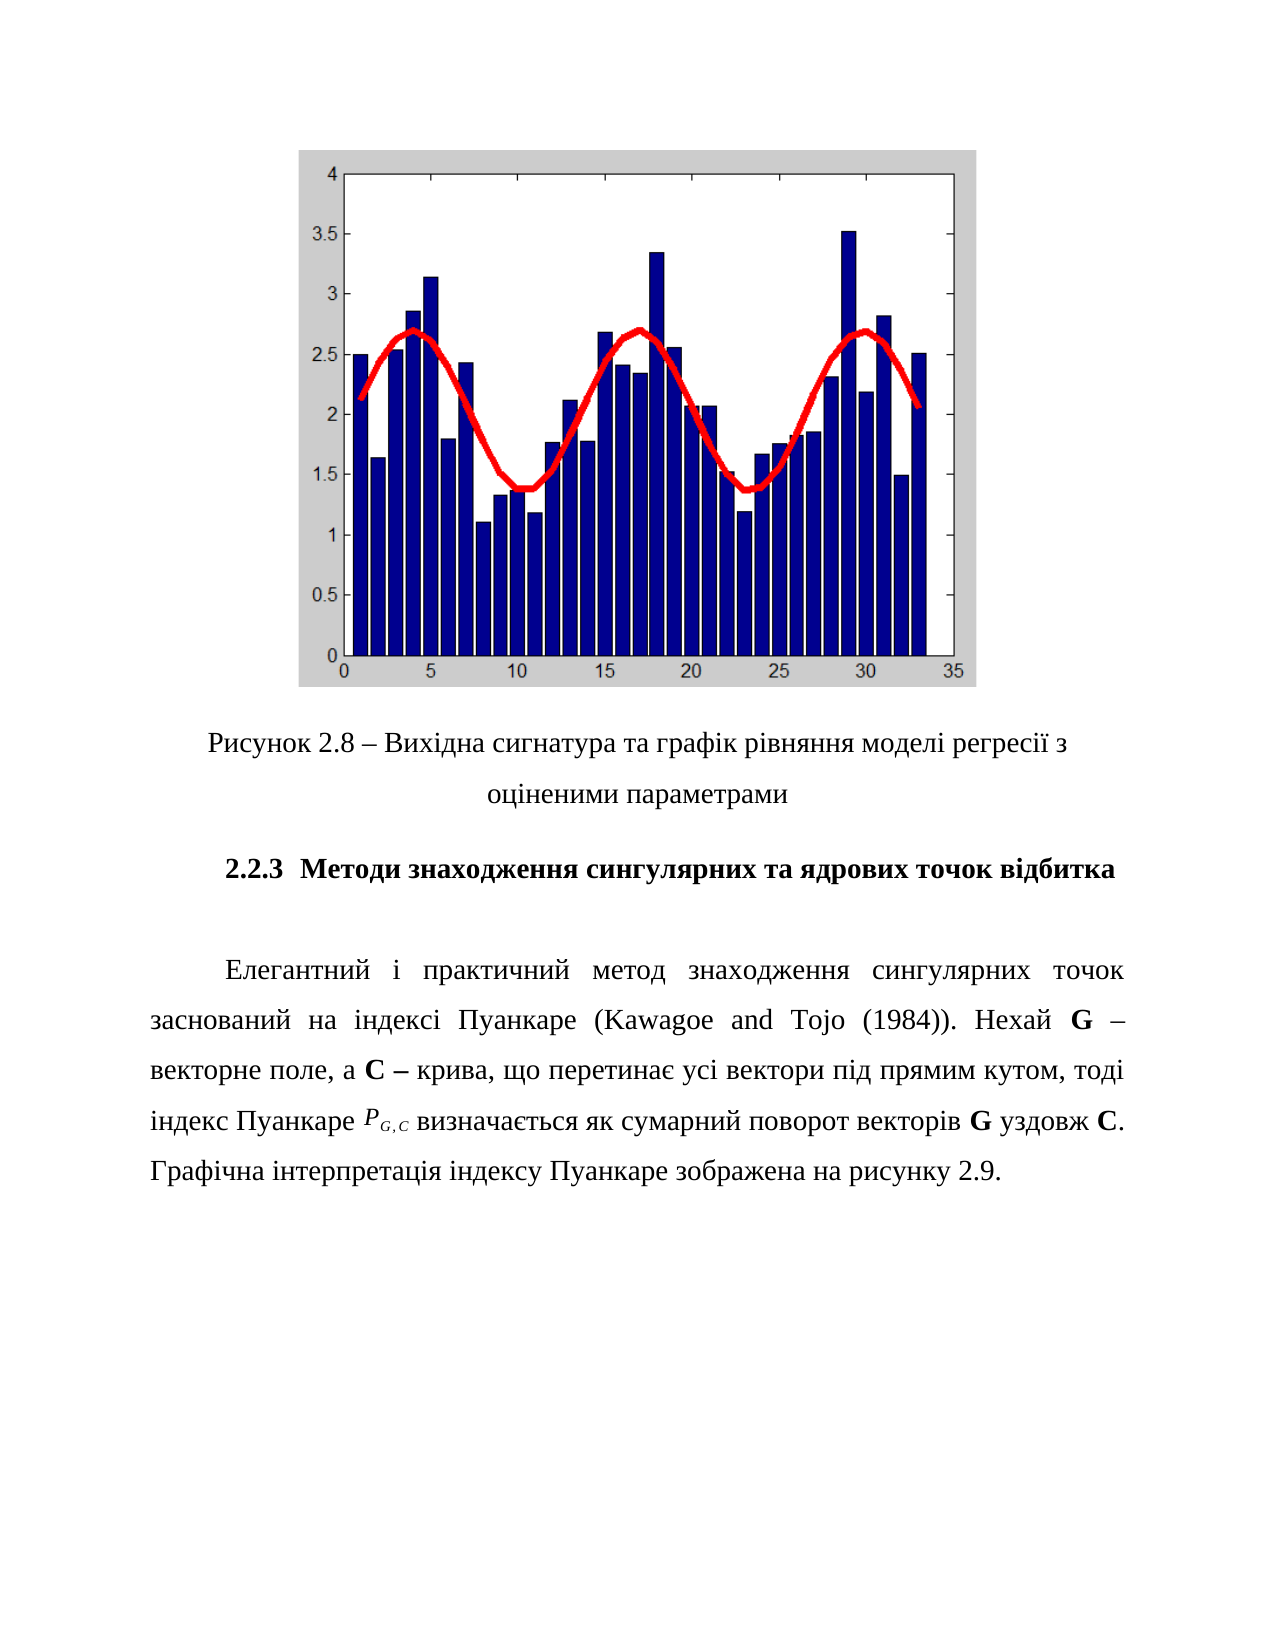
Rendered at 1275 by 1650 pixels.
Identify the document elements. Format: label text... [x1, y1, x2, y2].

list Елегантний і практичний метод знаходження сингулярних точок заснований на індексі Пуанкаре (Kawagoe and Tojo (1984)). Нехай G – векторне поле, а С – крива, що перетинає усі вектори під прямим кутом, тоді індекс Пуанкаре визначається як сумарний поворот векторів G уздовж С. Графічна інтерпретація індексу Пуанкаре зображена на рисунку 2.9. [150, 952, 1125, 1187]
text Рисунок 2.8 – Вихідна сигнатура та графік рівняння моделі регресії з оціненими параметрами [150, 726, 1125, 809]
list Методи знаходження сингулярних та ядрових точок відбитка [225, 851, 1125, 885]
picture [298, 150, 977, 687]
